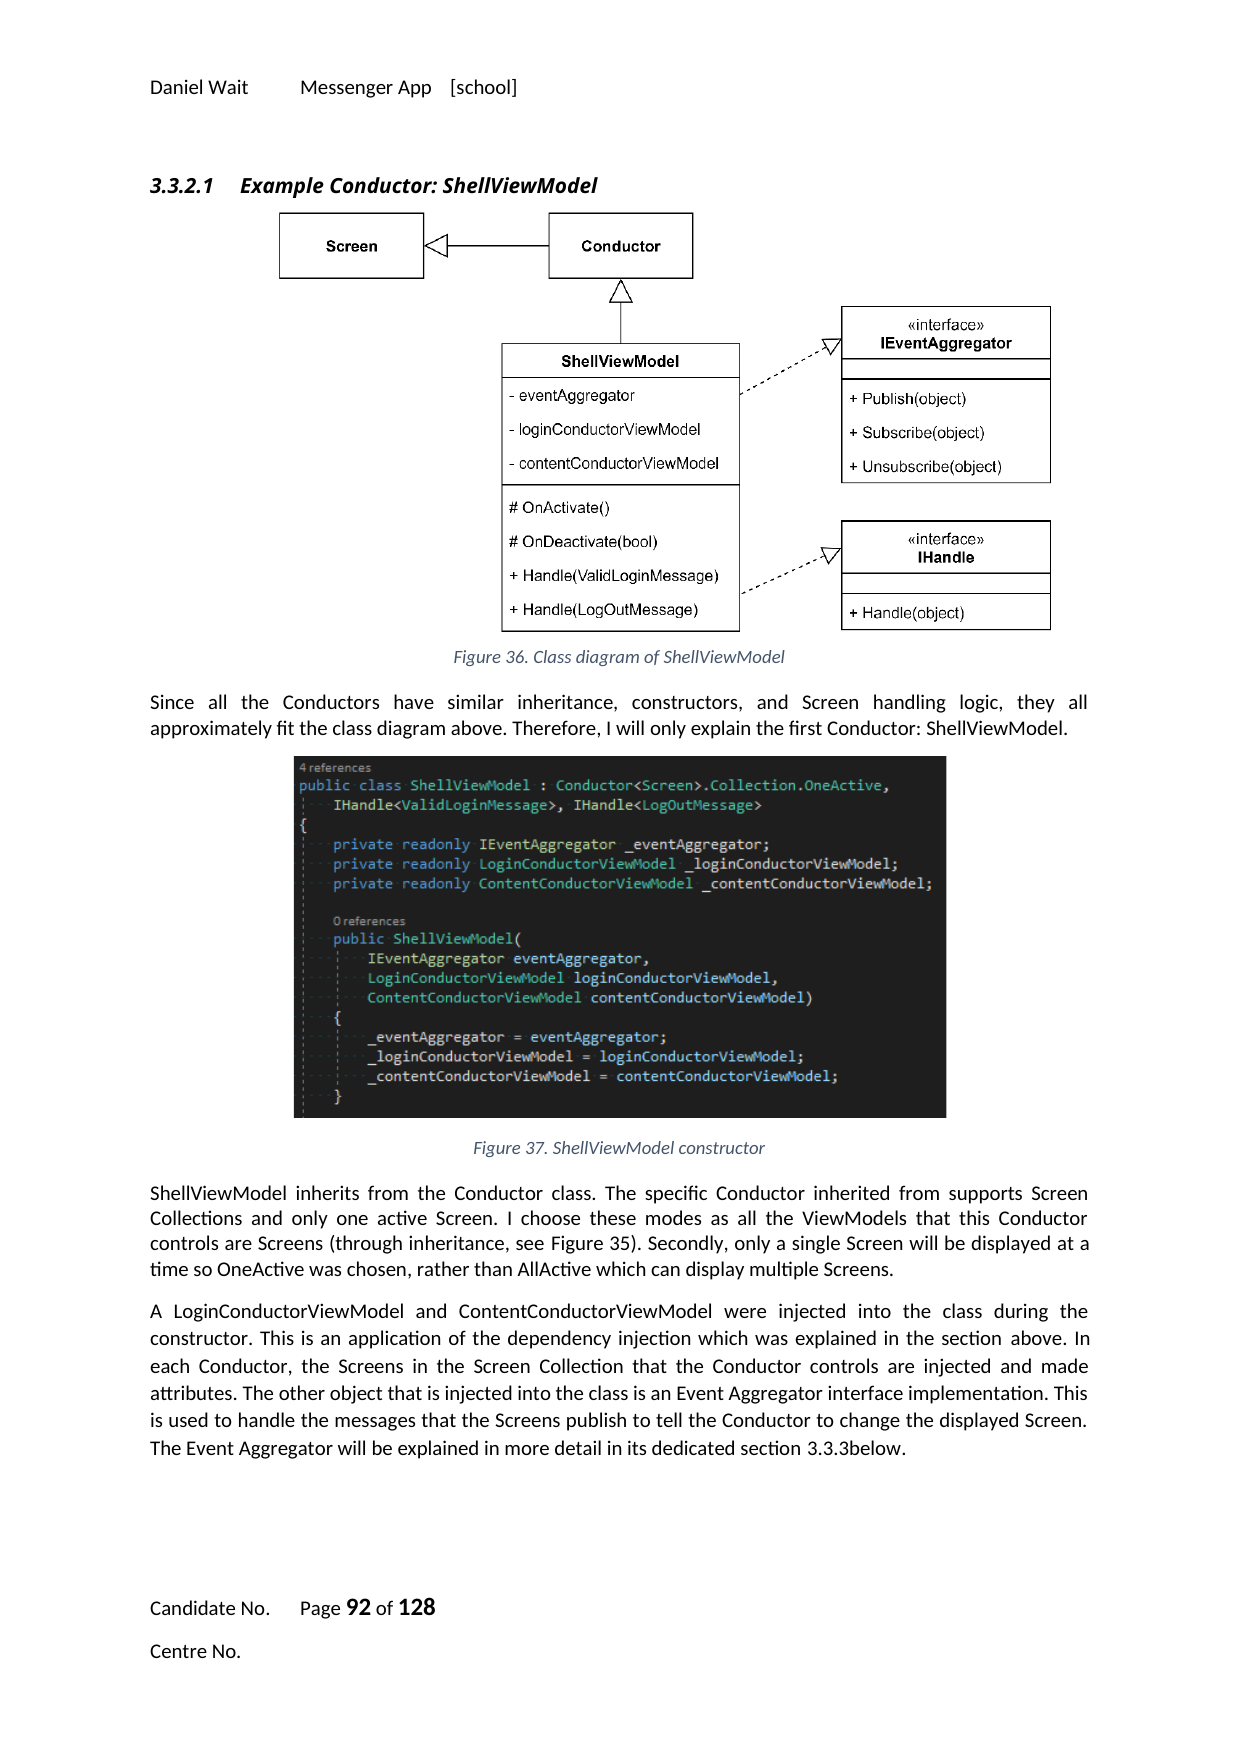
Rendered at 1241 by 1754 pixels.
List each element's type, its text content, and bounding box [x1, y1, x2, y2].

text Figure 36. Class diagram of ShellViewModel [150, 646, 1090, 668]
text ShellViewModel inherits from the Conductor class. The specific Conductor inherited from supports Screen Collections and only one active Screen. I choose these modes as all the ViewModels that this Conductor controls are Screens (through inheritance, see Figure 31). Secondly, only a single Screen will be displayed at a time so OneActive was chosen, rather than AllActive which can display multiple Screens. [150, 1180, 1090, 1281]
text A LoginConductorViewModel and ContentConductorViewModel were injected into the class during the constructor. This is an application of the dependency injection which was explained in the section above. In each Conductor, the Screens in the Screen Collection that the Conductor controls are injected and made attributes. The other object that is injected into the class is an Event Aggregator interface implementation. This is used to handle the messages that the Screens publish to tell the Conductor to change the displayed Screen. The Event Aggregator will be explained in more detail in its dedicated section below. [150, 1298, 1090, 1460]
text Since all the Conductors have similar inheritance, constructors, and Screen handling logic, they all approximately fit the class diagram above. Therefore, I will only explain the first Conductor: ShellViewModel. [150, 689, 1090, 740]
text Figure 37. ShellViewModel constructor [150, 1136, 1090, 1159]
picture [177, 199, 1063, 646]
subtitle Example Conductor: ShellViewModel [150, 171, 1090, 199]
picture [293, 756, 947, 1118]
